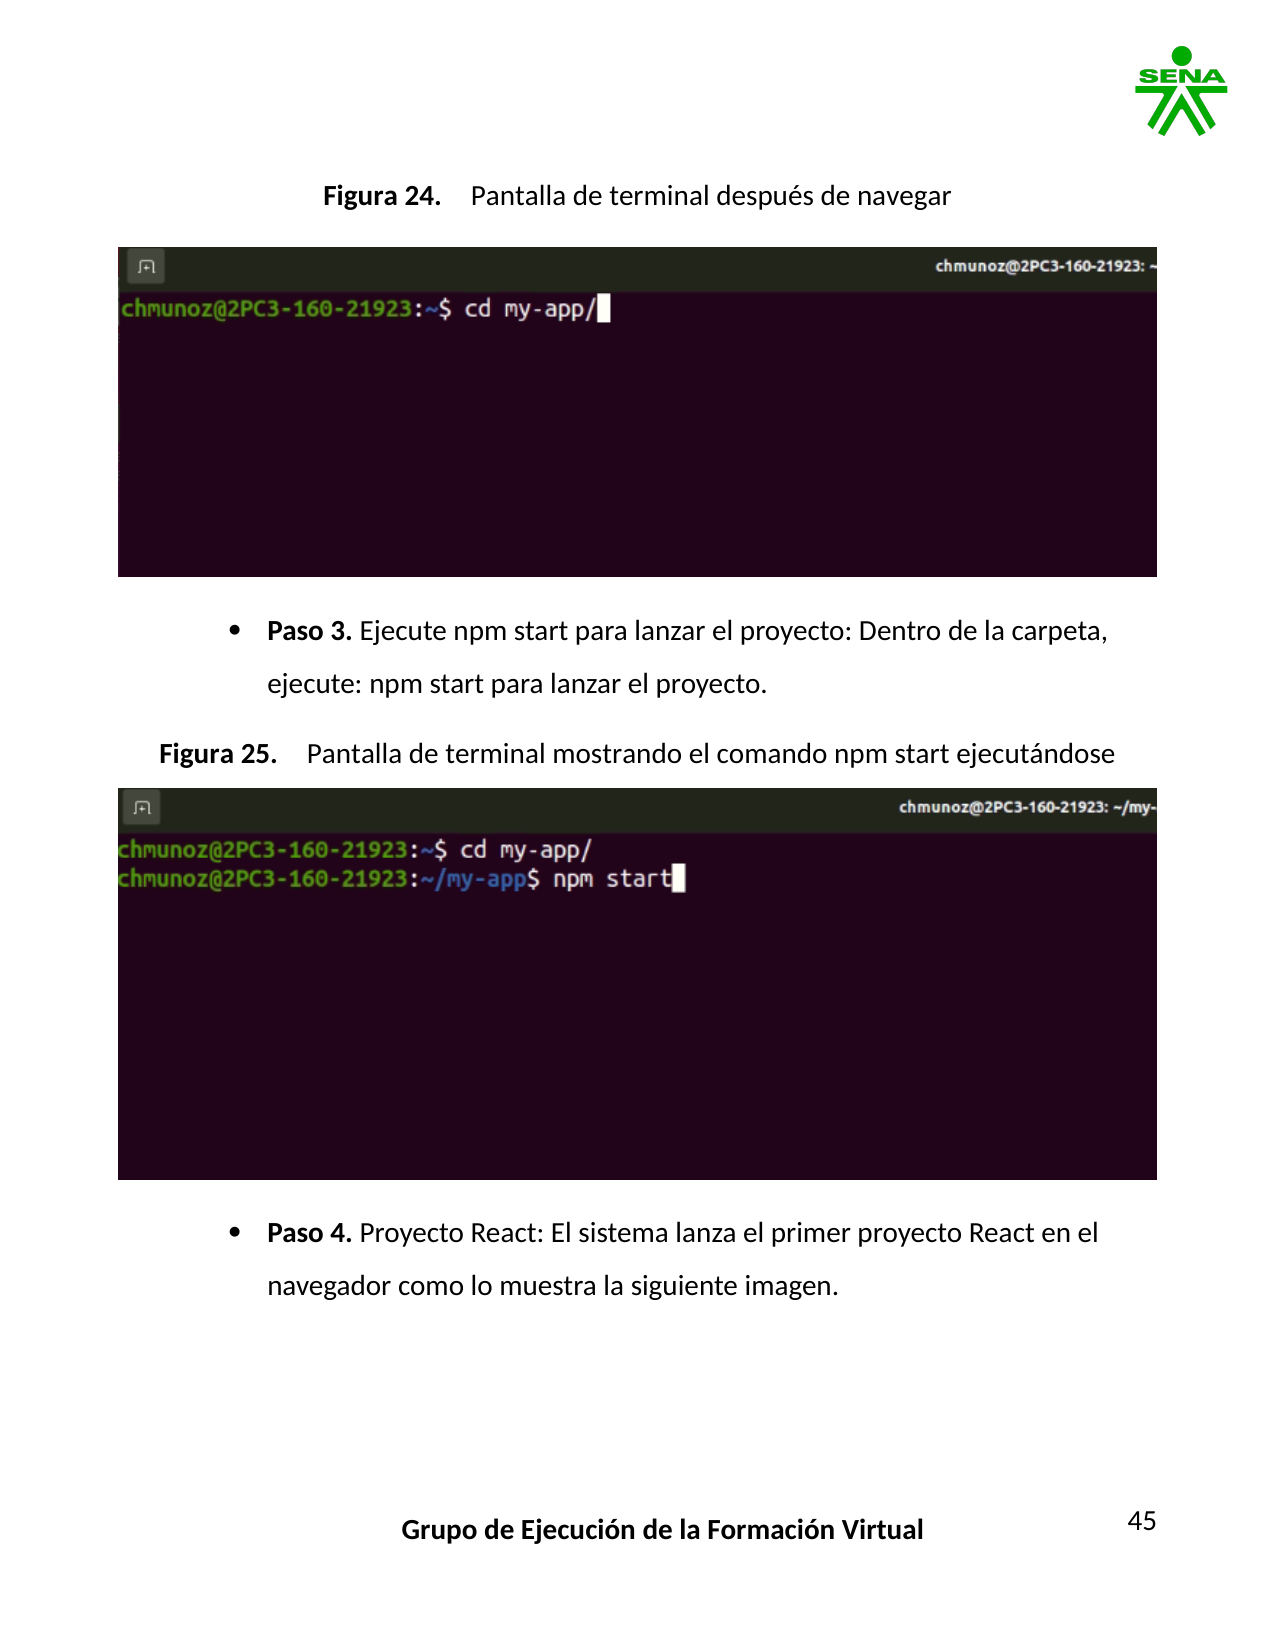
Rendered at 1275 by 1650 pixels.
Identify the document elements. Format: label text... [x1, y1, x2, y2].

picture [1135, 46, 1228, 136]
picture [118, 247, 1157, 577]
list Paso 3. Ejecute npm start para lanzar el proyecto: Dentro de la carpeta, ejecute: npm start para lanzar el proyecto. [229, 612, 1157, 701]
text Pantalla de terminal después de navegar [118, 177, 1157, 213]
picture [118, 788, 1157, 1180]
text Pantalla de terminal mostrando el comando npm start ejecutándose [118, 735, 1157, 788]
list Paso 4. Proyecto React: El sistema lanza el primer proyecto React en el navegador como lo muestra la siguiente imagen. [229, 1214, 1157, 1303]
